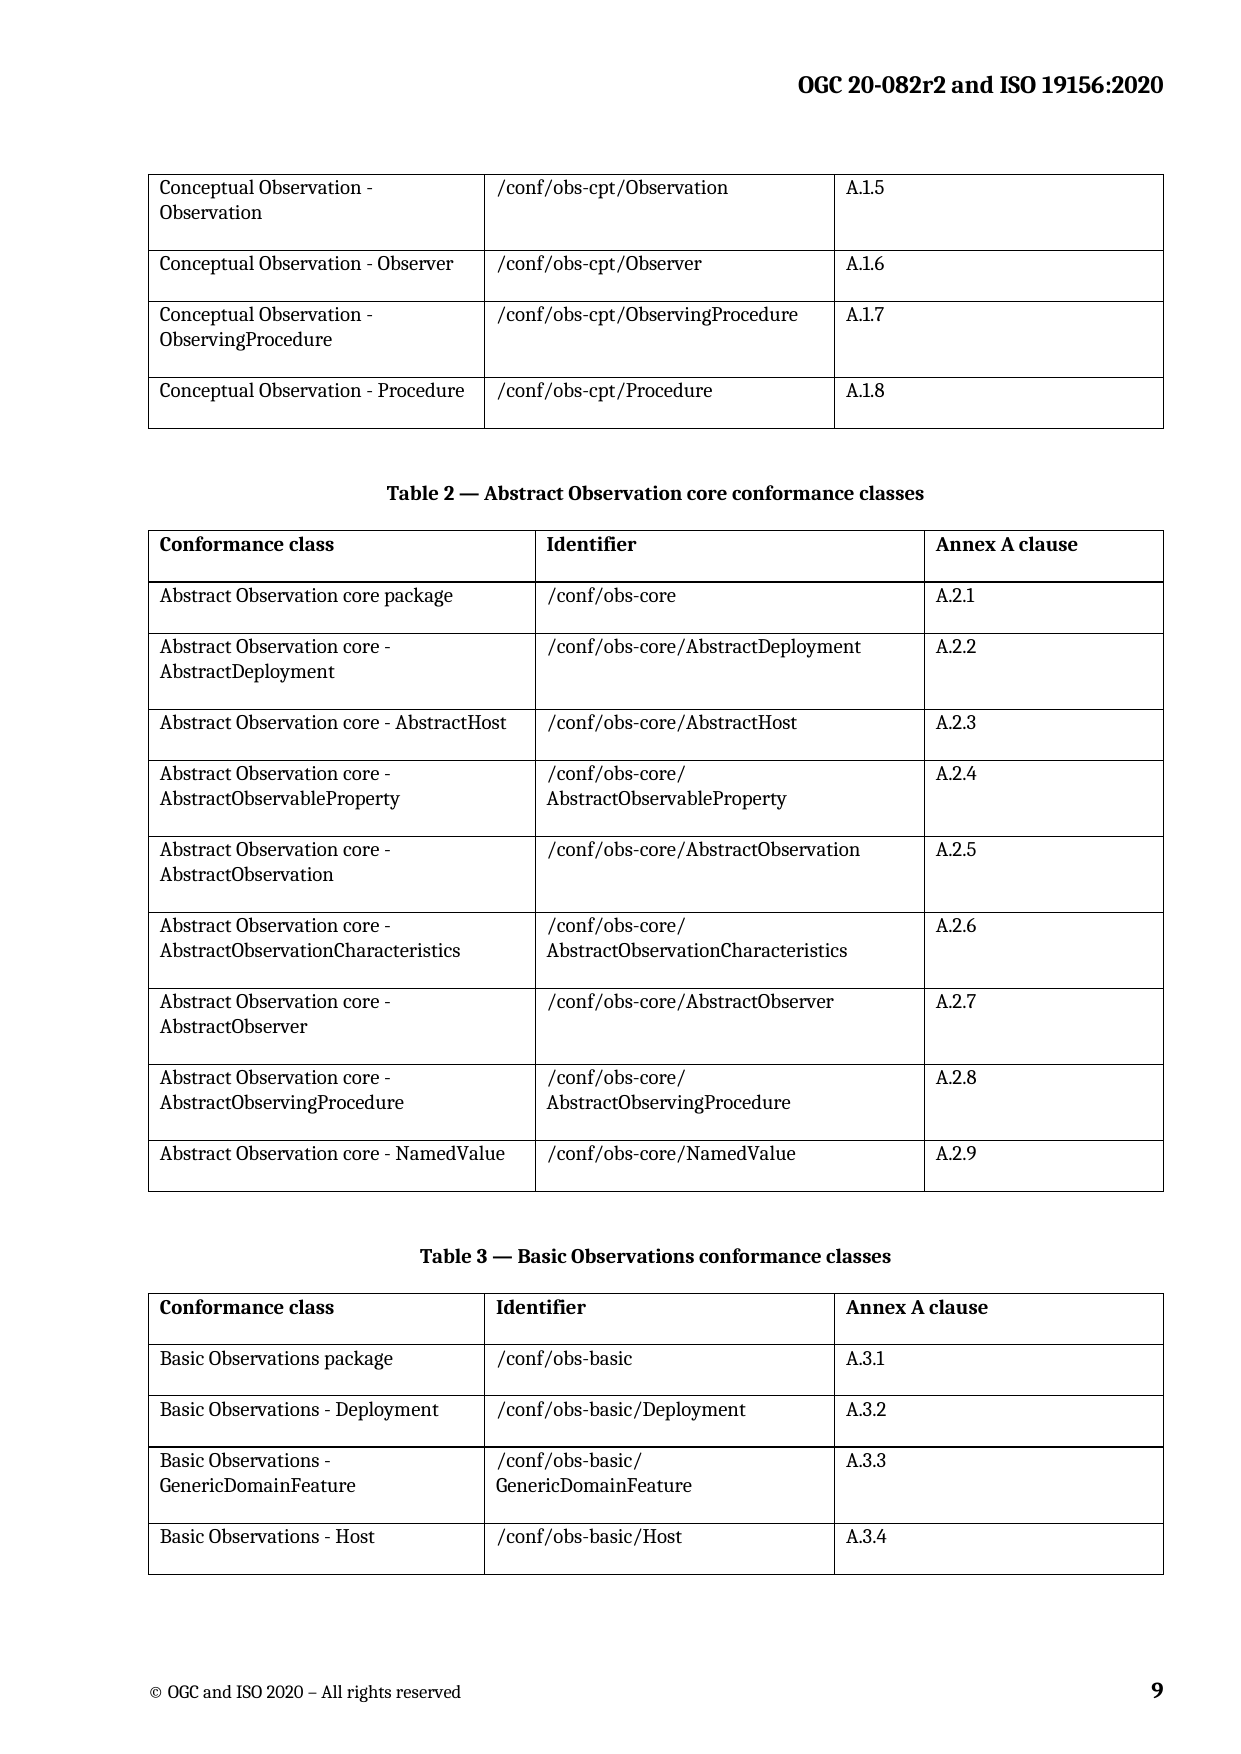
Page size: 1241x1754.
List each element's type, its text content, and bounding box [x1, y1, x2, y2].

table_cell A.1.6 [835, 251, 1163, 301]
table_cell /conf/obs-cpt/ObservingProcedure [485, 302, 834, 377]
table_cell /conf/obs-cpt/Observer [485, 251, 834, 301]
table_cell Conceptual Observation - Procedure [149, 378, 484, 428]
table_cell A.3.4 [835, 1524, 1163, 1573]
table_cell Conceptual Observation - Observer [149, 251, 484, 301]
table_cell /conf/obs-core/AbstractObservableProperty [536, 761, 924, 836]
table_cell A.3.2 [835, 1396, 1163, 1446]
table_header Identifier [536, 531, 924, 581]
table_cell Basic Observations - Deployment [149, 1396, 484, 1446]
table_cell A.1.8 [835, 378, 1163, 428]
table_cell /conf/obs-cpt/Procedure [485, 378, 834, 428]
table_cell A.2.4 [925, 761, 1163, 836]
table_cell /conf/obs-core/AbstractObservingProcedure [536, 1065, 924, 1140]
table_cell Abstract Observation core - AbstractObservingProcedure [149, 1065, 535, 1140]
table_cell /conf/obs-core/AbstractObservation [536, 837, 924, 912]
table_header Identifier [485, 1294, 834, 1344]
table_cell Basic Observations - GenericDomainFeature [149, 1448, 484, 1522]
table_cell Abstract Observation core - AbstractObserver [149, 989, 535, 1064]
table_cell /conf/obs-core/AbstractObserver [536, 989, 924, 1064]
table_cell Abstract Observation core - AbstractHost [149, 710, 535, 759]
table_cell Conceptual Observation - ObservingProcedure [149, 302, 484, 377]
table_cell A.3.3 [835, 1448, 1163, 1522]
table_cell /conf/obs-basic/Deployment [485, 1396, 834, 1446]
table_cell Basic Observations - Host [149, 1524, 484, 1573]
table_cell Abstract Observation core - AbstractObservableProperty [149, 761, 535, 836]
table_cell /conf/obs-basic/Host [485, 1524, 834, 1573]
table_cell A.2.3 [925, 710, 1163, 759]
table_cell /conf/obs-cpt/Observation [485, 175, 834, 250]
table_cell A.2.1 [925, 583, 1163, 632]
table_cell /conf/obs-basic/GenericDomainFeature [485, 1448, 834, 1522]
table_header Conformance class [149, 1294, 484, 1344]
table_cell A.2.9 [925, 1141, 1163, 1191]
table_cell /conf/obs-core [536, 583, 924, 632]
text Table 2 — Abstract Observation core conformance classes [148, 480, 1163, 505]
table_cell A.2.7 [925, 989, 1163, 1064]
table_cell Abstract Observation core - NamedValue [149, 1141, 535, 1191]
table_header Conformance class [149, 531, 535, 581]
table_header Annex A clause [835, 1294, 1163, 1344]
table_cell A.2.2 [925, 634, 1163, 708]
table_cell A.2.5 [925, 837, 1163, 912]
table_cell A.1.5 [835, 175, 1163, 250]
table_cell Abstract Observation core package [149, 583, 535, 632]
table_cell A.2.8 [925, 1065, 1163, 1140]
table_cell A.3.1 [835, 1345, 1163, 1395]
table_cell Abstract Observation core - AbstractObservationCharacteristics [149, 913, 535, 988]
table_cell Abstract Observation core - AbstractDeployment [149, 634, 535, 708]
table_cell Abstract Observation core - AbstractObservation [149, 837, 535, 912]
table_cell /conf/obs-basic [485, 1345, 834, 1395]
table_cell /conf/obs-core/AbstractObservationCharacteristics [536, 913, 924, 988]
table_cell /conf/obs-core/AbstractDeployment [536, 634, 924, 708]
table_header Annex A clause [925, 531, 1163, 581]
table_cell A.1.7 [835, 302, 1163, 377]
table_cell Basic Observations package [149, 1345, 484, 1395]
text Table 3 — Basic Observations conformance classes [148, 1243, 1163, 1268]
table_cell Conceptual Observation - Observation [149, 175, 484, 250]
table_cell A.2.6 [925, 913, 1163, 988]
table_cell /conf/obs-core/AbstractHost [536, 710, 924, 759]
table_cell /conf/obs-core/NamedValue [536, 1141, 924, 1191]
